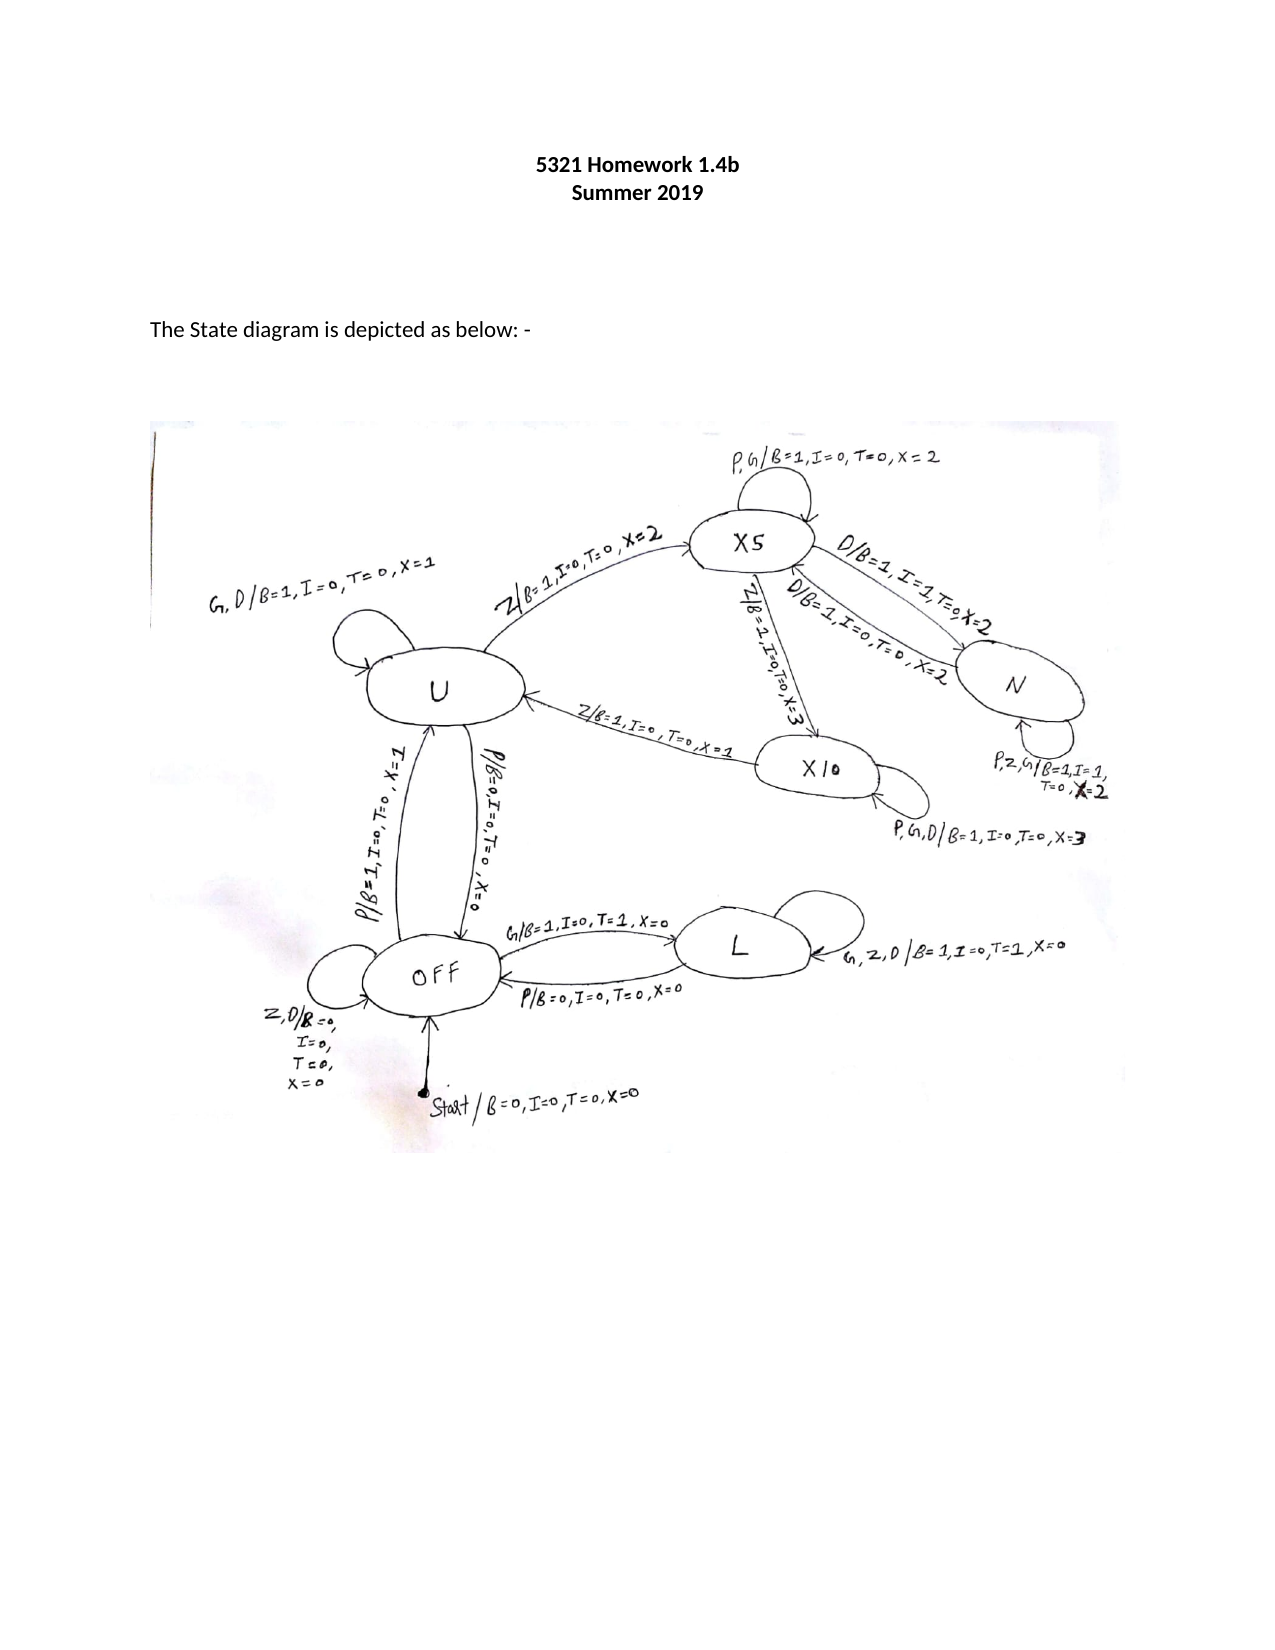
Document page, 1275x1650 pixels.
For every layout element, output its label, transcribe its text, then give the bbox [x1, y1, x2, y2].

picture [150, 421, 1125, 1153]
text 5321 Homework 1.4b [150, 150, 1125, 178]
text Summer 2019 [150, 178, 1125, 206]
text The State diagram is depicted as below: - [150, 315, 1125, 343]
